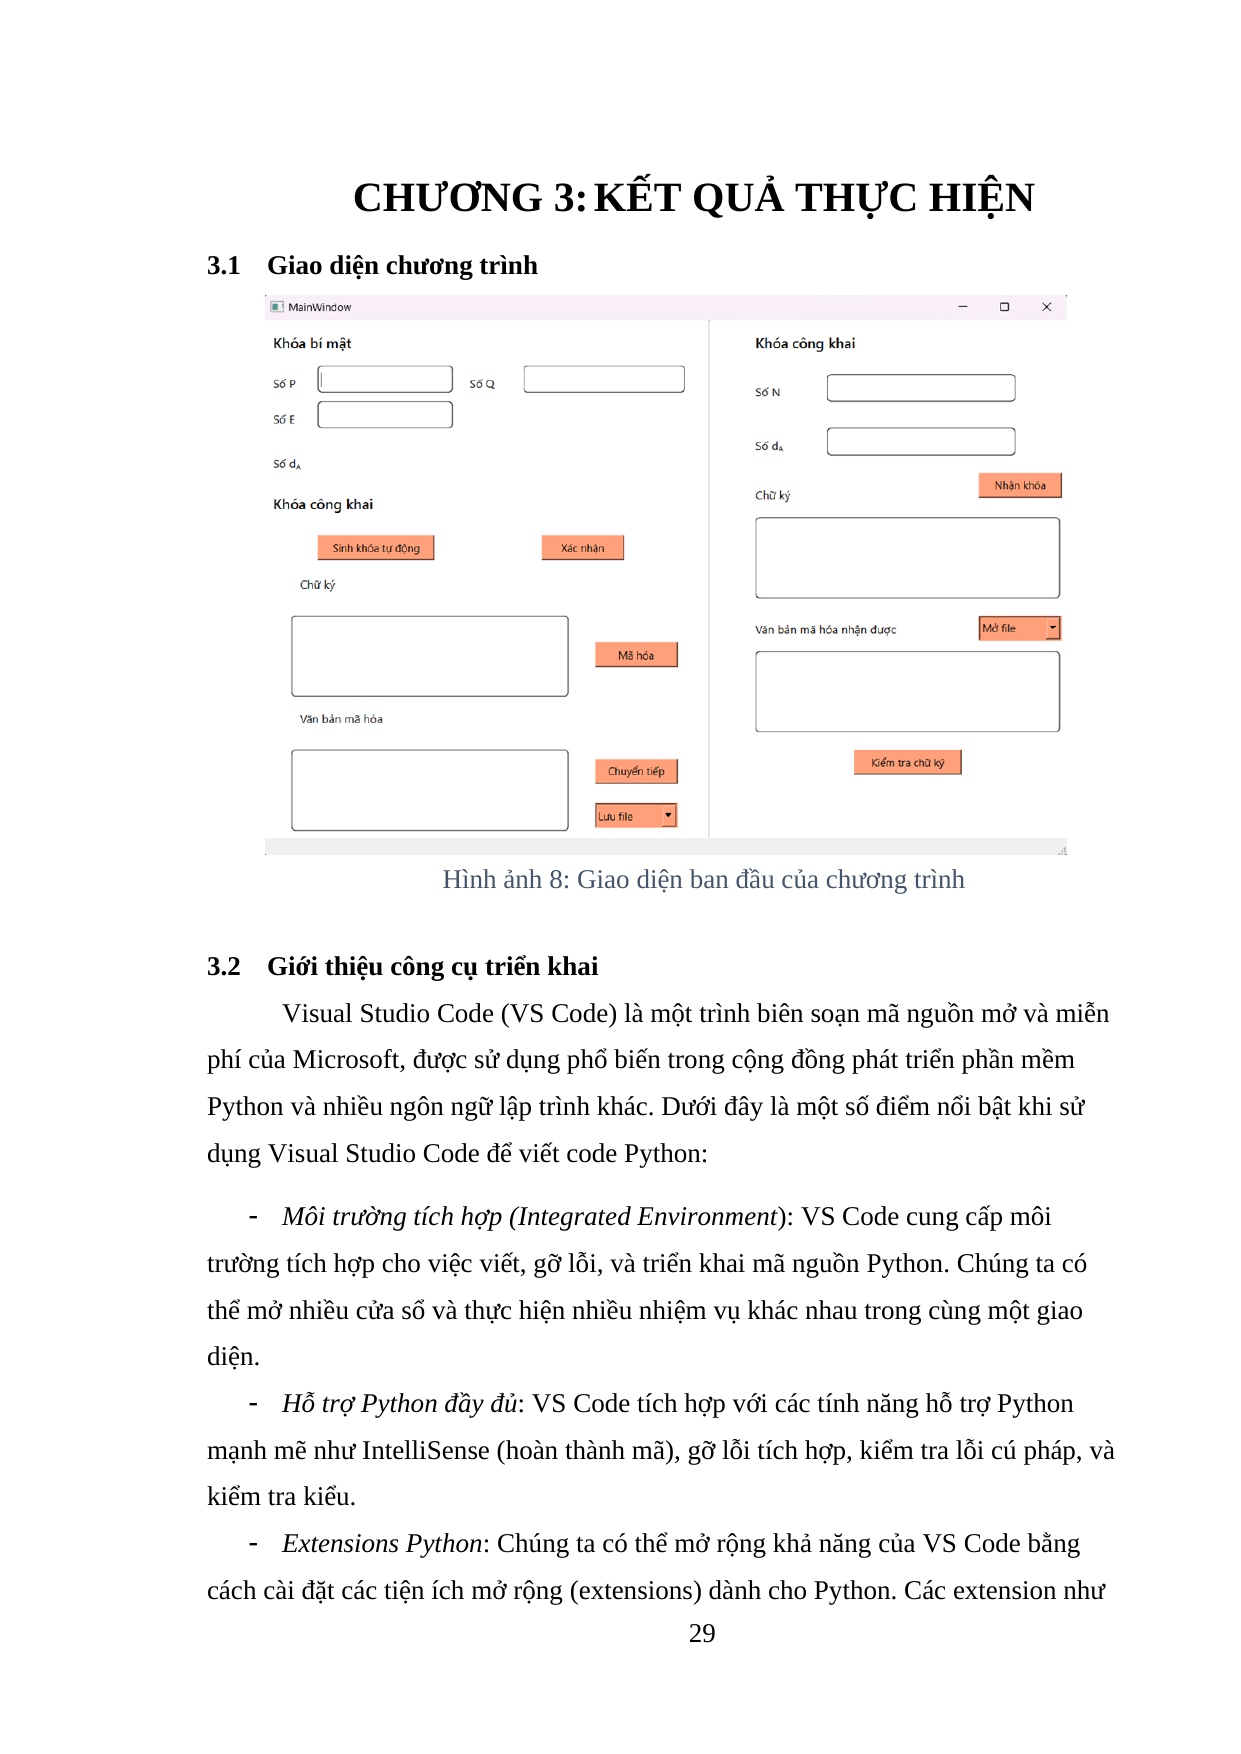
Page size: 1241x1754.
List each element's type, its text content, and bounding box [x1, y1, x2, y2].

picture [265, 295, 1067, 855]
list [207, 1527, 1122, 1605]
text Visual Studio Code (VS Code) là một trình biên soạn mã nguồn mở và miễn phí của Microsoft, được sử dụng phổ biến trong cộng đồng phát triển phần mềm Python và nhiều ngôn ngữ lập trình khác. Dưới đây là một số điểm nổi bật khi sử dụng Visual Studio Code để viết code Python: [207, 997, 1122, 1168]
subtitle Giao diện chương trình [207, 249, 1122, 280]
list Hỗ trợ Python đầy đủ: VS Code tích hợp với các tính năng hỗ trợ Python mạnh mẽ như IntelliSense (hoàn thành mã), gỡ lỗi tích hợp, kiểm tra lỗi cú pháp, và kiểm tra kiểu. [207, 1387, 1122, 1512]
list Môi trường tích hợp (Integrated Environment): VS Code cung cấp môi trường tích hợp cho việc viết, gỡ lỗi, và triển khai mã nguồn Python. Chúng ta có thể mở nhiều cửa sổ và thực hiện nhiều nhiệm vụ khác nhau trong cùng một giao diện. [207, 1200, 1122, 1372]
subtitle Kết quả thực hiện [252, 173, 1122, 221]
